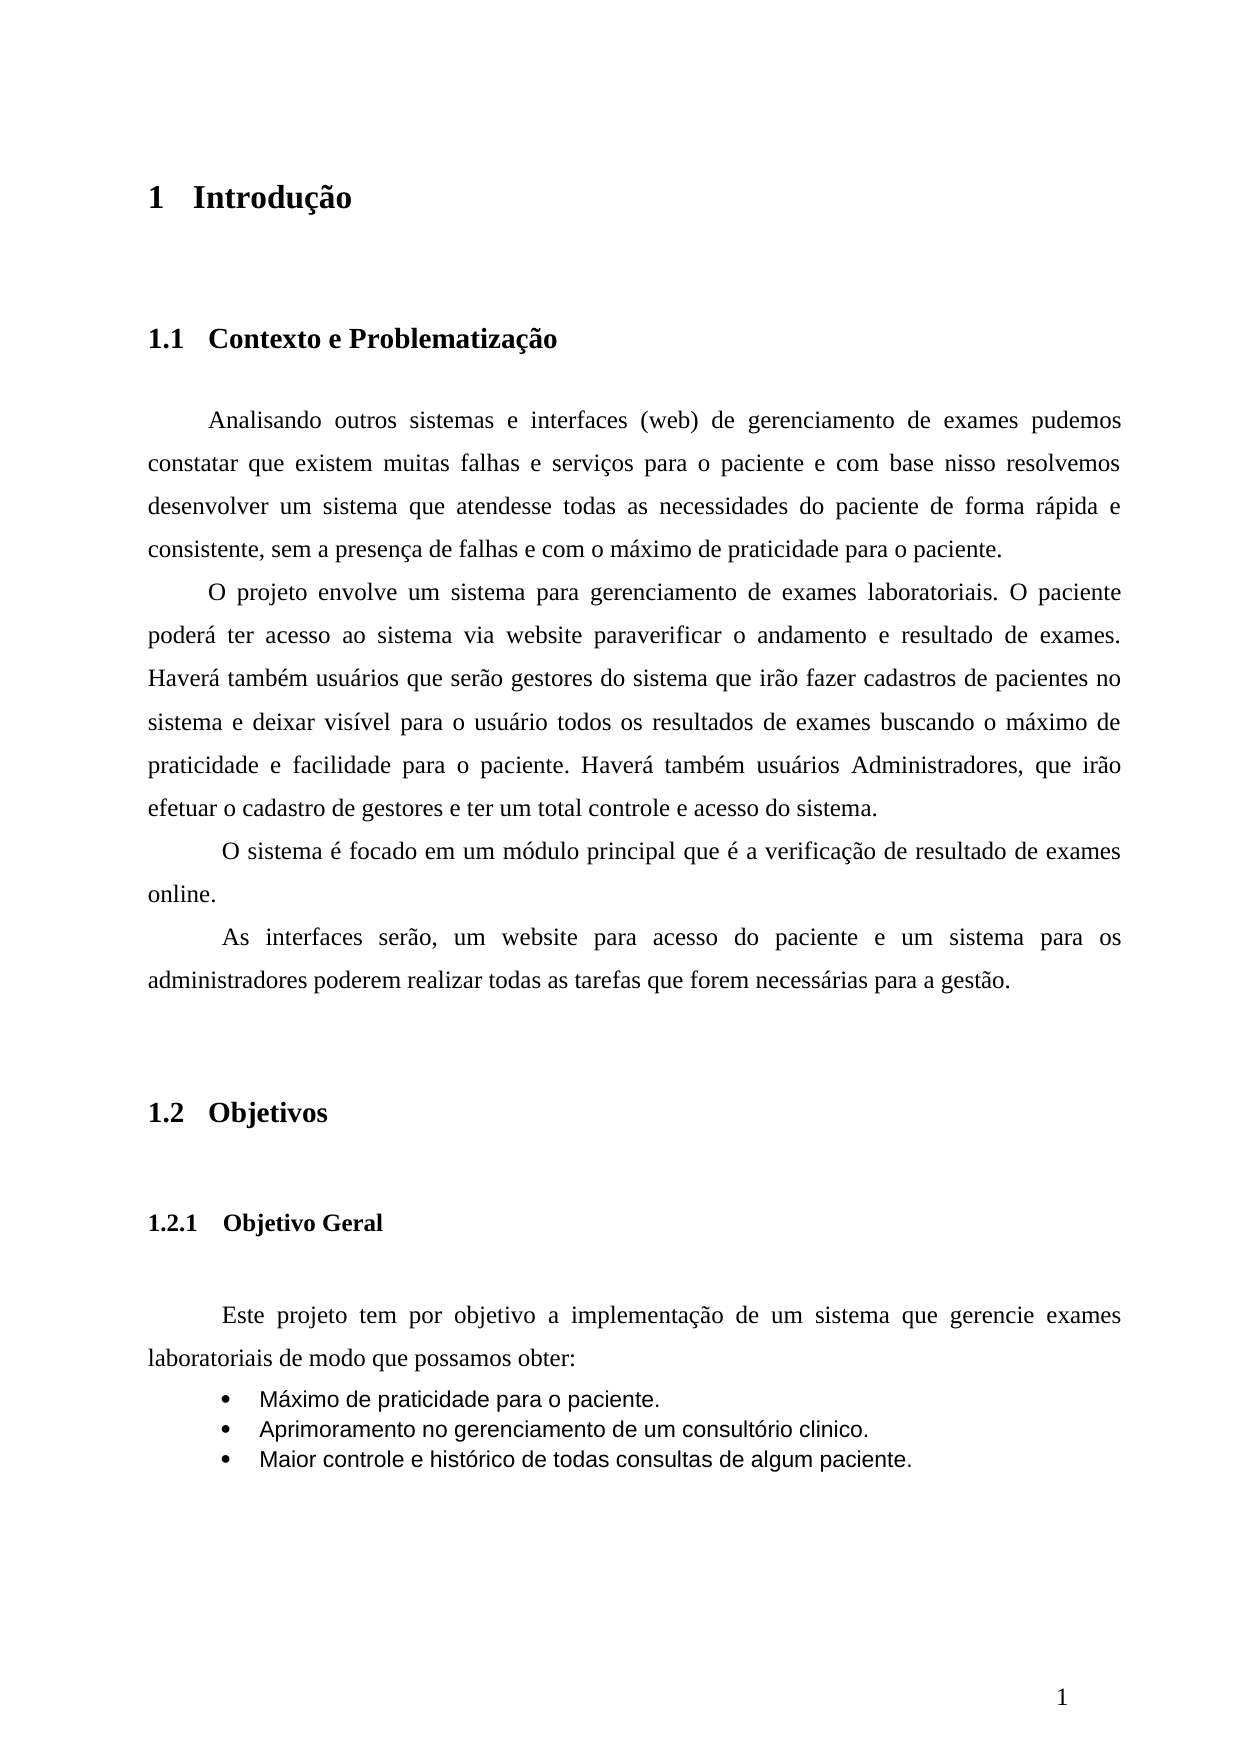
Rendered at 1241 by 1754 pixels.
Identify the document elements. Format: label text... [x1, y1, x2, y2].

subtitle Contexto e Problematização [148, 321, 1122, 355]
subtitle Objetivos [148, 1095, 1122, 1128]
subtitle Introdução [148, 177, 1122, 216]
text Analisando outros sistemas e interfaces (web) de gerenciamento de exames pudemos constatar que existem muitas falhas e serviços para o paciente e com base nisso resolvemos desenvolver um sistema que atendesse todas as necessidades do paciente de forma rápida e consistente, sem a presença de falhas e com o máximo de praticidade para o paciente. [148, 405, 1122, 563]
text Este projeto tem por objetivo a implementação de um sistema que gerencie exames laboratoriais de modo que possamos obter: [148, 1300, 1122, 1372]
text As interfaces serão, um website para acesso do paciente e um sistema para os administradores poderem realizar todas as tarefas que forem necessárias para a gestão. [148, 922, 1122, 994]
text O sistema é focado em um módulo principal que é a verificação de resultado de exames online. [148, 836, 1122, 908]
text Aprimoramento no gerenciamento de um consultório clinico. [222, 1416, 1122, 1442]
text Máximo de praticidade para o paciente. [222, 1386, 1122, 1412]
text O projeto envolve um sistema para gerenciamento de exames laboratoriais. O paciente poderá ter acesso ao sistema via website paraverificar o andamento e resultado de exames. Haverá também usuários que serão gestores do sistema que irão fazer cadastros de pacientes no sistema e deixar visível para o usuário todos os resultados de exames buscando o máximo de praticidade e facilidade para o paciente. Haverá também usuários Administradores, que irão efetuar o cadastro de gestores e ter um total controle e acesso do sistema. [148, 577, 1122, 822]
subtitle Objetivo Geral [148, 1208, 1122, 1237]
text Maior controle e histórico de todas consultas de algum paciente. [222, 1446, 1122, 1473]
